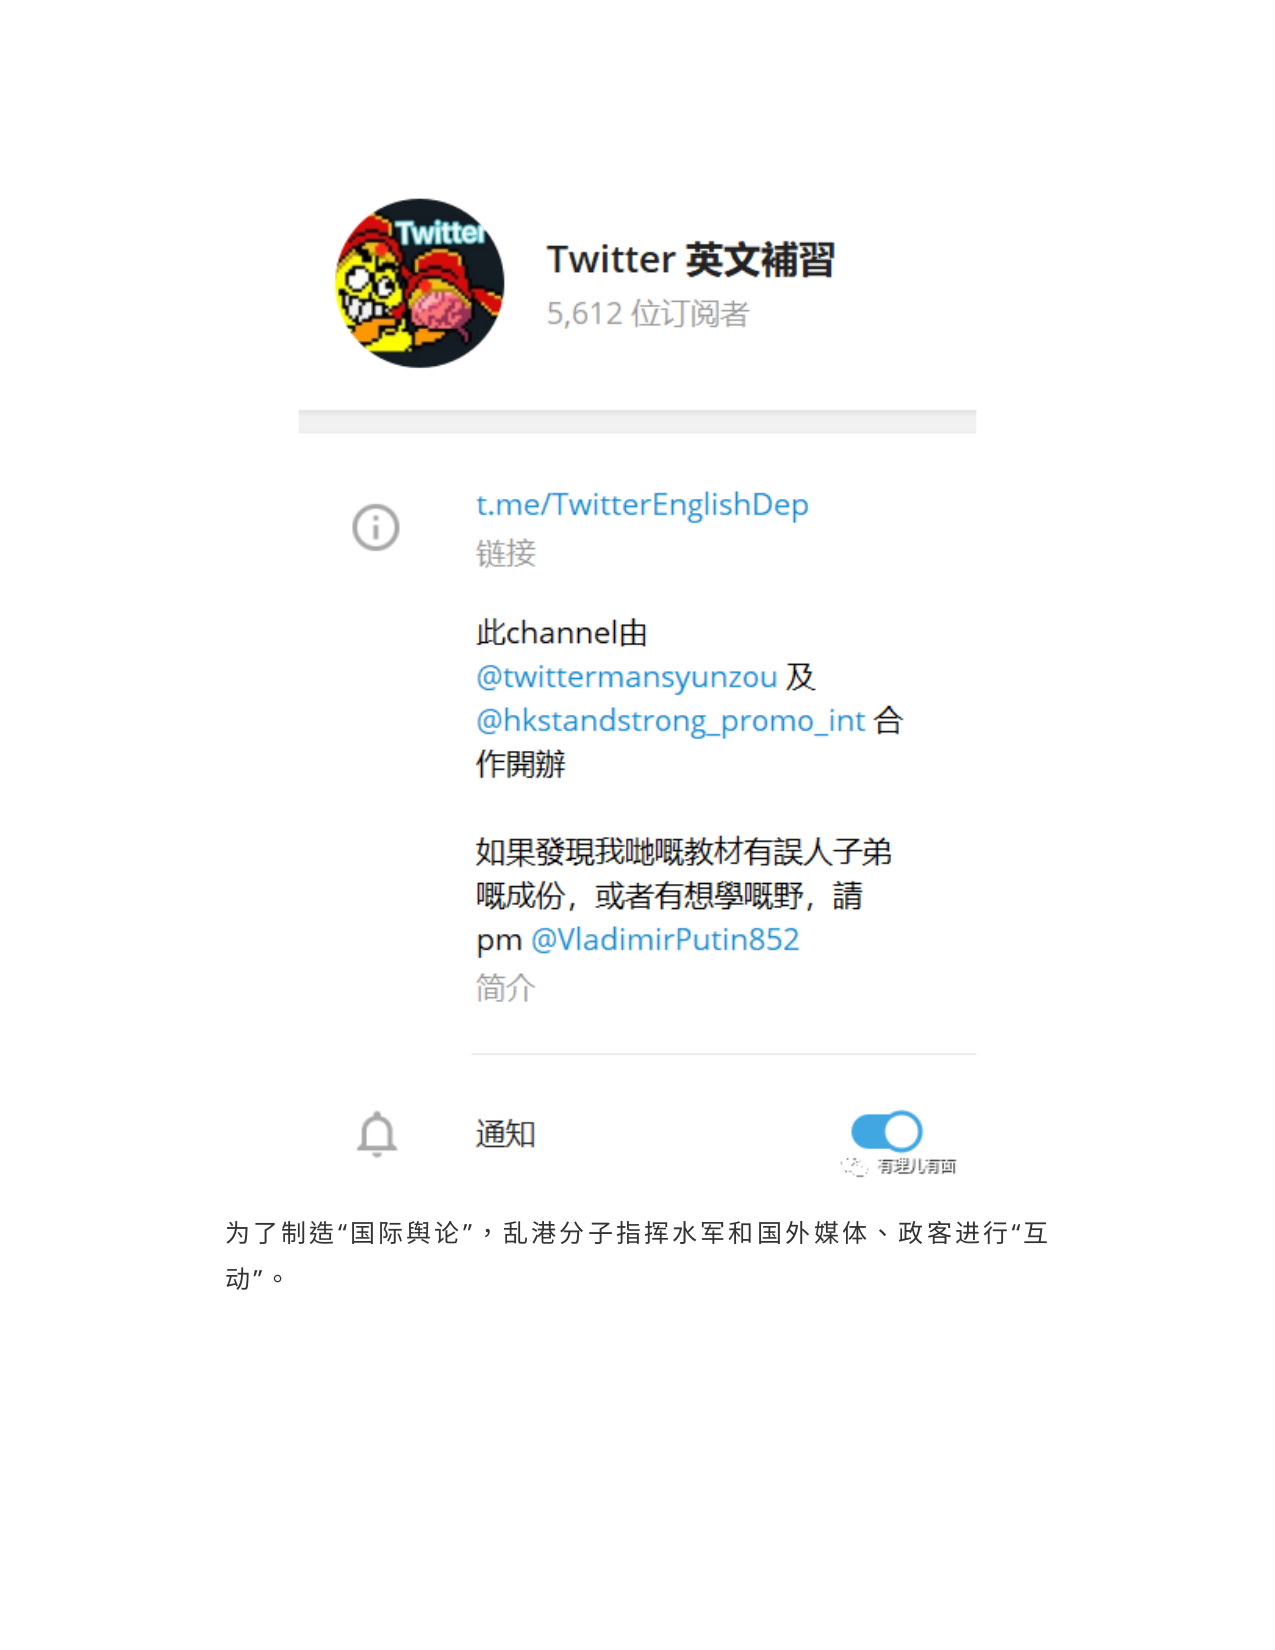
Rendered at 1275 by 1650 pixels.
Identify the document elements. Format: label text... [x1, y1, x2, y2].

text 为了制造“国际舆论”，乱港分子指挥水军和国外媒体、政客进行“互动”。 [225, 1203, 1050, 1296]
picture [298, 150, 977, 1196]
